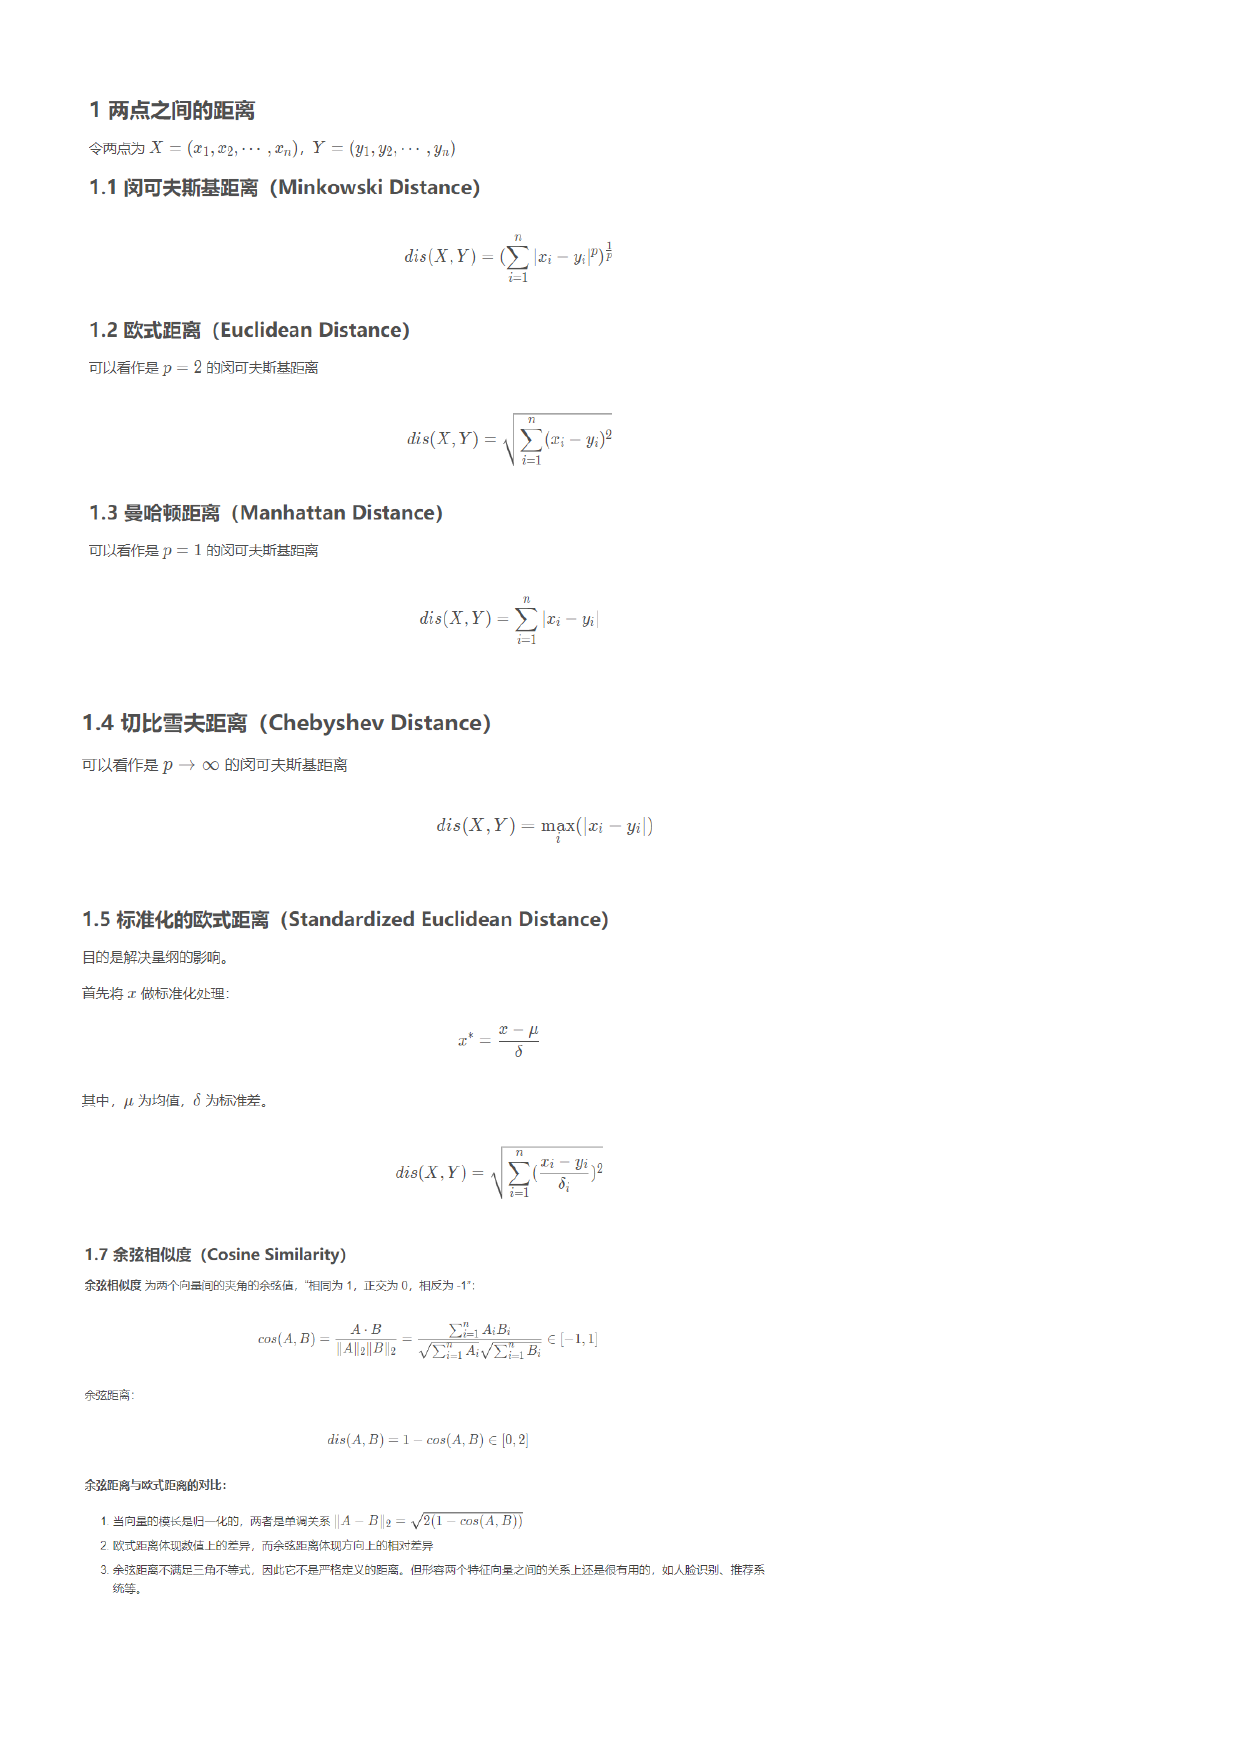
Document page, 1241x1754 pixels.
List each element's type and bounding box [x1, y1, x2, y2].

picture [75, 898, 667, 1200]
picture [75, 695, 678, 857]
picture [75, 1244, 775, 1595]
picture [75, 95, 688, 652]
